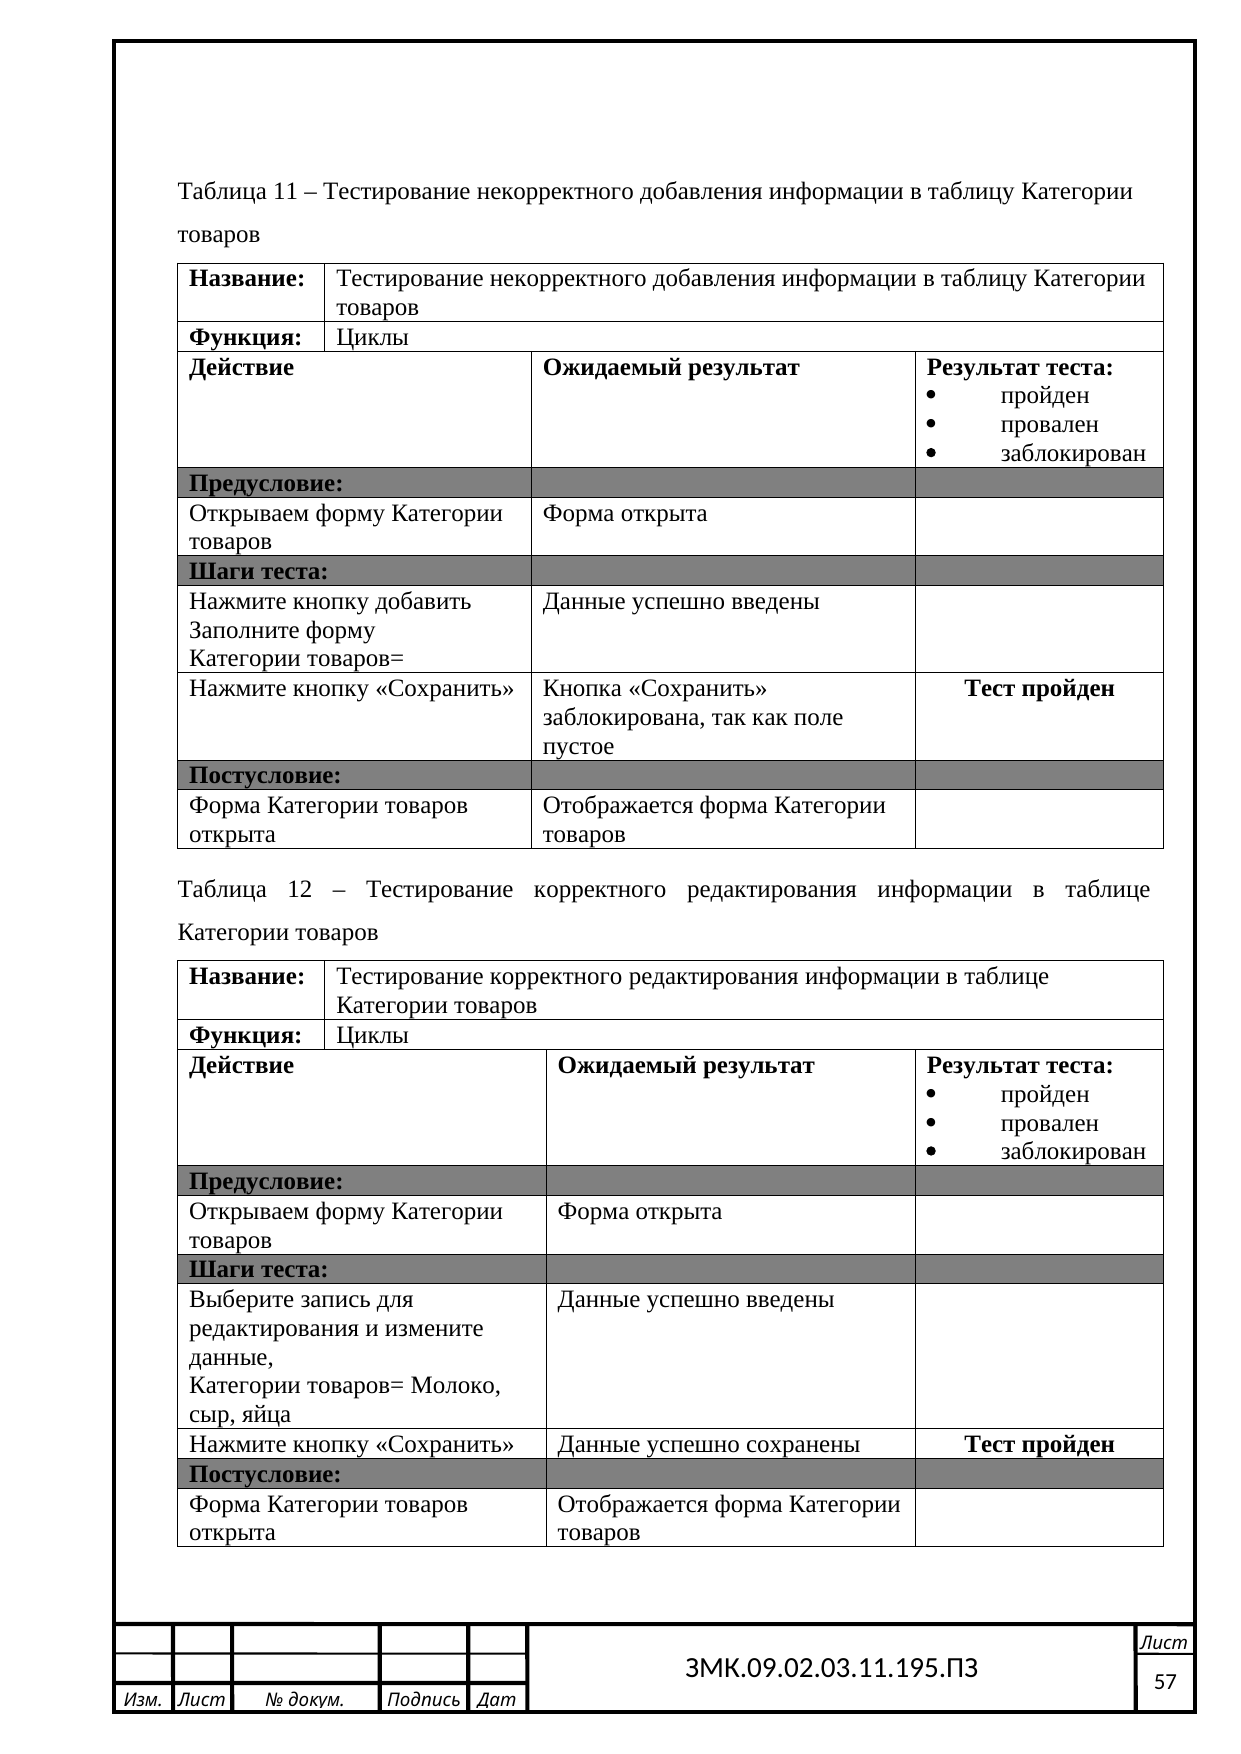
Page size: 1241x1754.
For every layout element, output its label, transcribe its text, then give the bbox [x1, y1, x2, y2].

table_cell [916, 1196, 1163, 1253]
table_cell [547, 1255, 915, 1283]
table_cell [916, 468, 1163, 497]
table_cell Функция: [178, 1020, 324, 1049]
table_header Тестирование корректного редактирования информации в таблице Категории товаров [325, 961, 1163, 1019]
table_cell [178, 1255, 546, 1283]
table_cell Результат теста: пройден провален заблокирован [916, 352, 1163, 467]
table_cell Функция: [178, 322, 324, 351]
table_cell Предусловие: [178, 468, 531, 497]
table_cell Результат теста: пройден провален заблокирован [916, 1050, 1163, 1165]
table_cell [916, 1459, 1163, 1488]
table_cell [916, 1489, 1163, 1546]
table_cell Форма открыта [532, 498, 915, 555]
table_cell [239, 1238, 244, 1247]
table_header Название: [178, 961, 324, 1019]
table_cell [532, 556, 915, 585]
table_cell Кнопка «Сохранить» заблокирована, так как поле пустое [532, 673, 915, 759]
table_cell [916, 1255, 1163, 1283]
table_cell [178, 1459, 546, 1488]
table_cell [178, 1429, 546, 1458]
table_header Тестирование некорректного добавления информации в таблицу Категории товаров [325, 264, 1163, 321]
table_cell Открываем форму Категории товаров [178, 498, 531, 555]
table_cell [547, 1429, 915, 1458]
table_header Название: [178, 264, 324, 321]
table_cell Циклы [325, 322, 1163, 351]
table_cell [916, 498, 1163, 555]
table_cell Постусловие: [178, 761, 531, 789]
table_cell Шаги теста: [178, 556, 531, 585]
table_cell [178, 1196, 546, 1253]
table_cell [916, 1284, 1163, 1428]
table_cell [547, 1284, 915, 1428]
table_cell Нажмите кнопку «Сохранить» [178, 673, 531, 759]
text Таблица 12 – Тестирование корректного редактирования информации в таблице Категории товаров [177, 874, 1152, 946]
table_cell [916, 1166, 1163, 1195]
table_cell Отображается форма Категории товаров [532, 790, 915, 848]
table_cell Предусловие: [178, 1166, 546, 1195]
table_cell Форма Категории товаров открыта [178, 790, 531, 848]
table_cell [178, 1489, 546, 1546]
table_cell Ожидаемый результат [547, 1050, 915, 1165]
table_cell [916, 586, 1163, 672]
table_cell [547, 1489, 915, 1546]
table_cell Ожидаемый результат [532, 352, 915, 467]
table_cell Данные успешно введены [532, 586, 915, 672]
table_cell [532, 468, 915, 497]
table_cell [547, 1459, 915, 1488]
table_cell Тест пройден [916, 673, 1163, 759]
table_cell [916, 556, 1163, 585]
text Таблица 11 – Тестирование некорректного добавления информации в таблицу Категории товаров [177, 176, 1152, 248]
table_cell Циклы [325, 1020, 1163, 1049]
table_cell [532, 761, 915, 789]
table_cell [916, 761, 1163, 789]
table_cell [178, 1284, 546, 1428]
table_cell [547, 1166, 915, 1195]
table_cell [916, 790, 1163, 848]
table_cell Нажмите кнопку добавить Заполните форму Категории товаров= [178, 586, 531, 672]
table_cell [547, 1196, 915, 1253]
table_cell Действие [178, 352, 531, 467]
table_cell Действие [178, 1050, 546, 1165]
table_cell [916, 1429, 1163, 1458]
